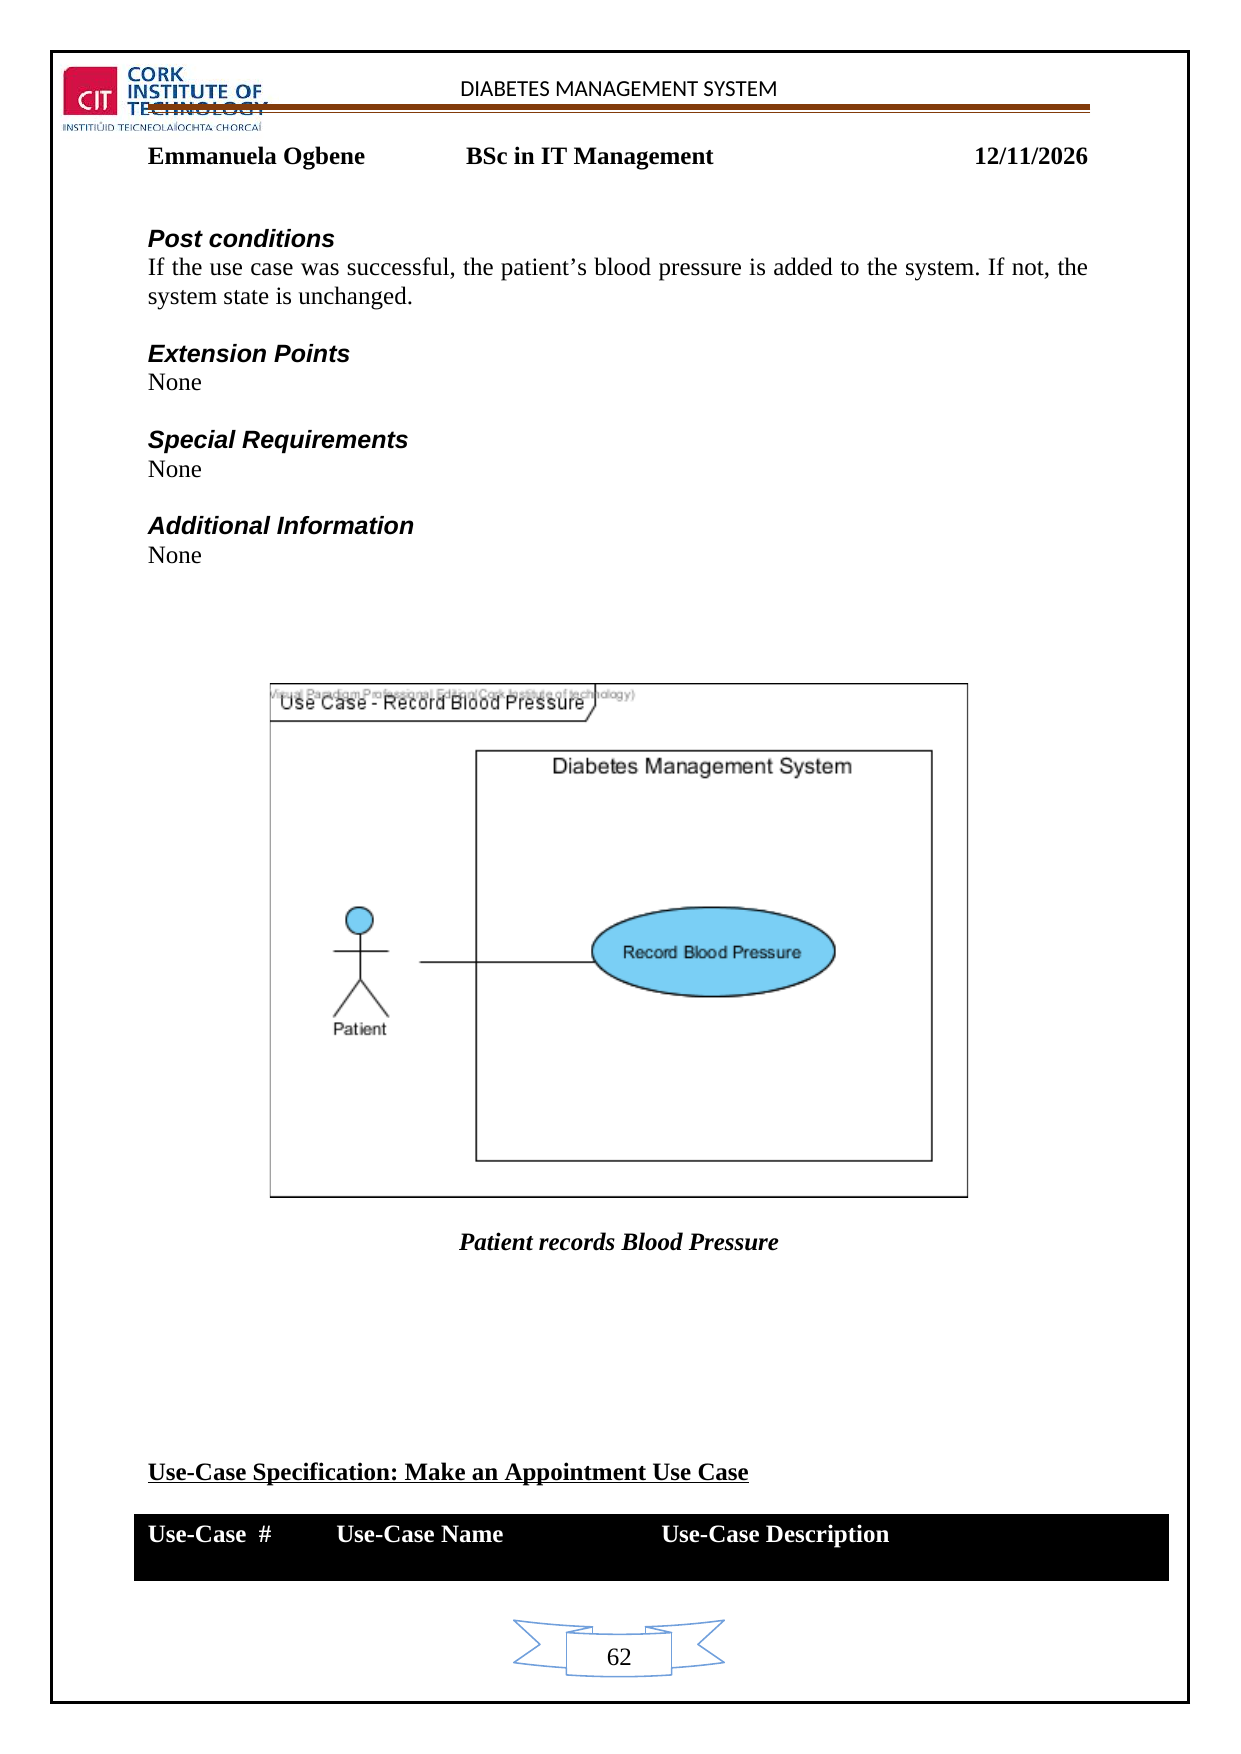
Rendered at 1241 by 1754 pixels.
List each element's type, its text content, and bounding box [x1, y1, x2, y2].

text Post conditions [148, 224, 1090, 252]
picture [53, 53, 279, 146]
text None [148, 540, 1090, 569]
text None [148, 454, 1090, 482]
text Patient records Blood Pressure [148, 1227, 1090, 1255]
text Special Requirements [148, 425, 1090, 454]
text Use-Case Specification: Make an Appointment Use Case [148, 1457, 1090, 1485]
table_header Use-Case Description [652, 1519, 1164, 1576]
table_header Use-Case Name [327, 1519, 647, 1576]
picture [269, 683, 969, 1198]
table_header Use-Case # [139, 1519, 322, 1576]
text Extension Points [148, 339, 1090, 367]
text None [148, 367, 1090, 396]
text If the use case was successful, the patient’s blood pressure is added to the system. If not, the system state is unchanged. [148, 252, 1090, 310]
text Additional Information [148, 511, 1090, 540]
